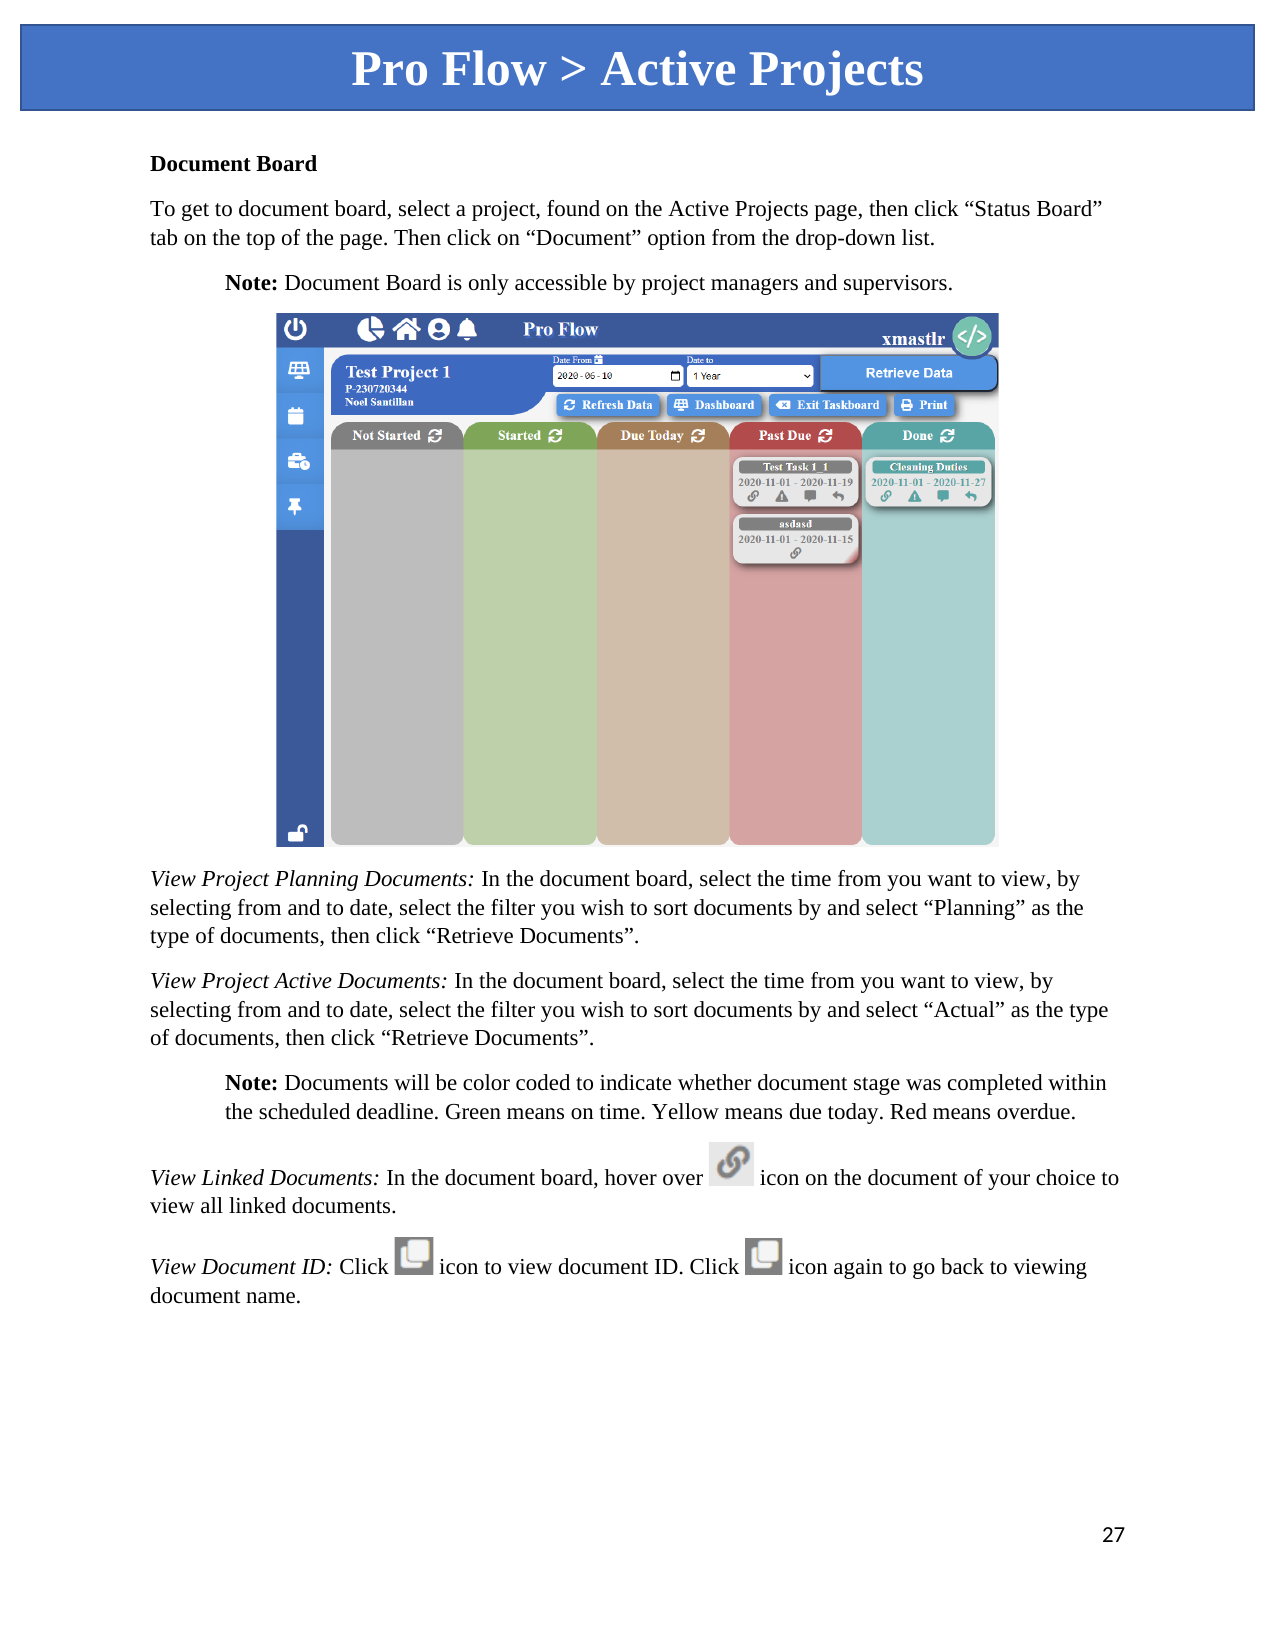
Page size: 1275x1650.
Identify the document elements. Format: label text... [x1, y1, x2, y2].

picture [394, 1237, 434, 1275]
picture [708, 1142, 755, 1186]
text Note: Documents will be color coded to indicate whether document stage was completed within the scheduled deadline. Green means on time. Yellow means due today. Red means overdue. [225, 1069, 1125, 1124]
picture [745, 1238, 783, 1275]
text Note: Document Board is only accessible by project managers and supervisors. [150, 269, 1125, 295]
text To get to document board, select a project, found on the Active Projects page, then click “Status Board” tab on the top of the page. Then click on “Document” option from the drop-down list. [150, 195, 1125, 250]
text View Linked Documents: In the document board, hover over icon on the document of your choice to view all linked documents. [150, 1143, 1125, 1218]
picture [276, 313, 999, 847]
text View Project Active Documents: In the document board, select the time from you want to view, by selecting from and to date, select the filter you wish to sort documents by and select “Actual” as the type of documents, then click “Retrieve Documents”. [150, 967, 1125, 1051]
text View Project Planning Documents: In the document board, select the time from you want to view, by selecting from and to date, select the filter you wish to sort documents by and select “Planning” as the type of documents, then click “Retrieve Documents”. [150, 865, 1125, 949]
text Document Board [150, 150, 1125, 176]
text View Document ID: Click icon to view document ID. Click icon again to go back to viewing document name. [150, 1237, 1125, 1308]
